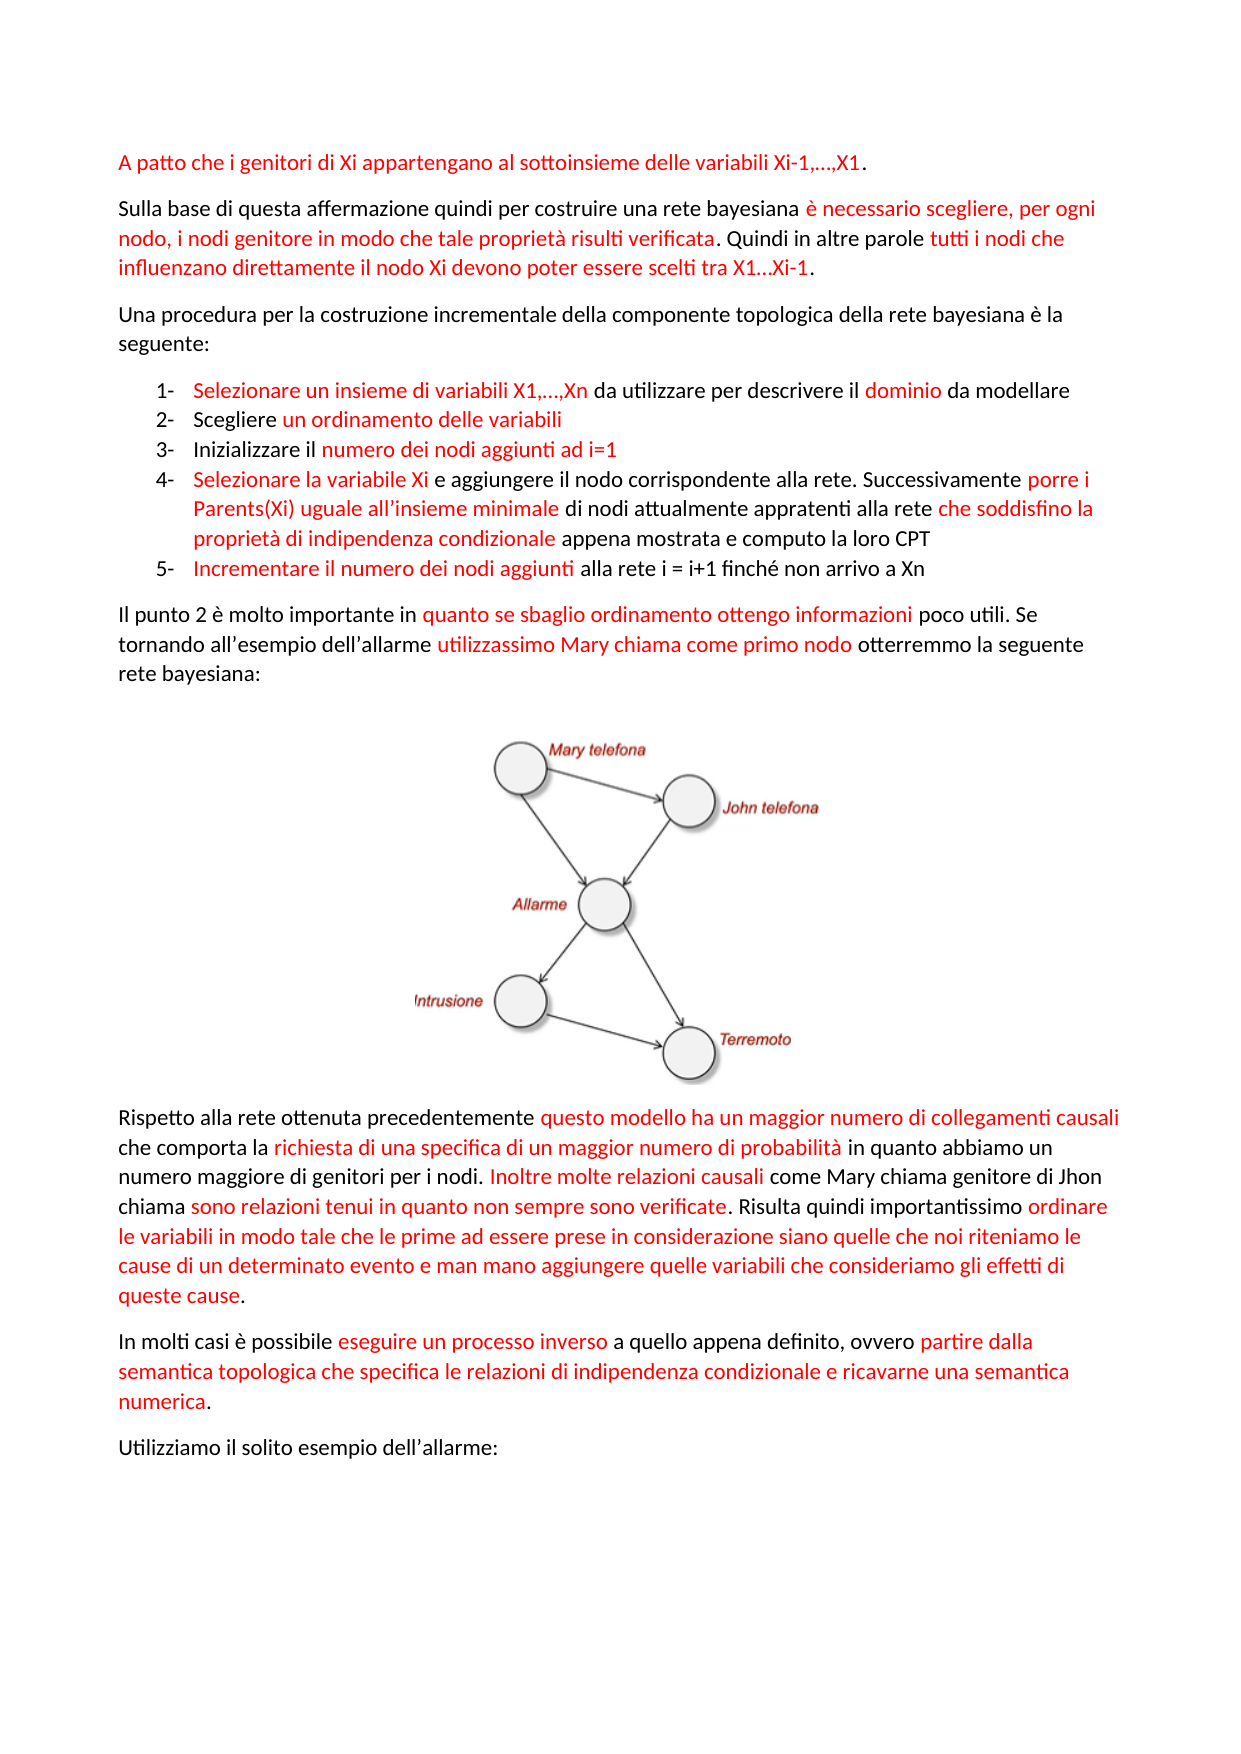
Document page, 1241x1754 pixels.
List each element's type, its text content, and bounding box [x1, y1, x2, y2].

list Inizializzare il numero dei nodi aggiunti ad i=1 [156, 435, 1122, 463]
list Scegliere un ordinamento delle variabili [156, 405, 1122, 433]
list Incrementare il numero dei nodi aggiunti alla rete i = i+1 finché non arrivo a Xn [156, 554, 1122, 582]
list Selezionare la variabile Xi e aggiungere il nodo corrispondente alla rete. Successivamente porre i Parents(Xi) uguale all’insieme minimale di nodi attualmente appratenti alla rete che soddisfino la proprietà di indipendenza condizionale appena mostrata e computo la loro CPT [156, 465, 1122, 552]
text In molti casi è possibile eseguire un processo inverso a quello appena definito, ovvero partire dalla semantica topologica che specifica le relazioni di indipendenza condizionale e ricavarne una semantica numerica. [118, 1327, 1122, 1415]
text Sulla base di questa affermazione quindi per costruire una rete bayesiana è necessario scegliere, per ogni nodo, i nodi genitore in modo che tale proprietà risulti verificata. Quindi in altre parole tutti i nodi che influenzano direttamente il nodo Xi devono poter essere scelti tra X1…Xi-1. [118, 194, 1122, 281]
list Selezionare un insieme di variabili X1,…,Xn da utilizzare per descrivere il dominio da modellare [156, 376, 1122, 404]
text Il punto 2 è molto importante in quanto se sbaglio ordinamento ottengo informazioni poco utili. Se tornando all’esempio dell’allarme utilizzassimo Mary chiama come primo nodo otterremmo la seguente rete bayesiana: [118, 600, 1122, 688]
text Rispetto alla rete ottenuta precedentemente questo modello ha un maggior numero di collegamenti causali che comporta la richiesta di una specifica di un maggior numero di probabilità in quanto abbiamo un numero maggiore di genitori per i nodi. Inoltre molte relazioni causali come Mary chiama genitore di Jhon chiama sono relazioni tenui in quanto non sempre sono verificate. Risulta quindi importantissimo ordinare le variabili in modo tale che le prime ad essere prese in considerazione siano quelle che noi riteniamo le cause di un determinato evento e man mano aggiungere quelle variabili che consideriamo gli effetti di queste cause. [118, 1103, 1122, 1309]
picture [415, 706, 826, 1085]
text A patto che i genitori di Xi appartengano al sottoinsieme delle variabili Xi-1,…,X1. [118, 148, 1122, 176]
text Una procedura per la costruzione incrementale della componente topologica della rete bayesiana è la seguente: [118, 300, 1122, 357]
text Utilizziamo il solito esempio dell’allarme: [118, 1433, 1122, 1461]
